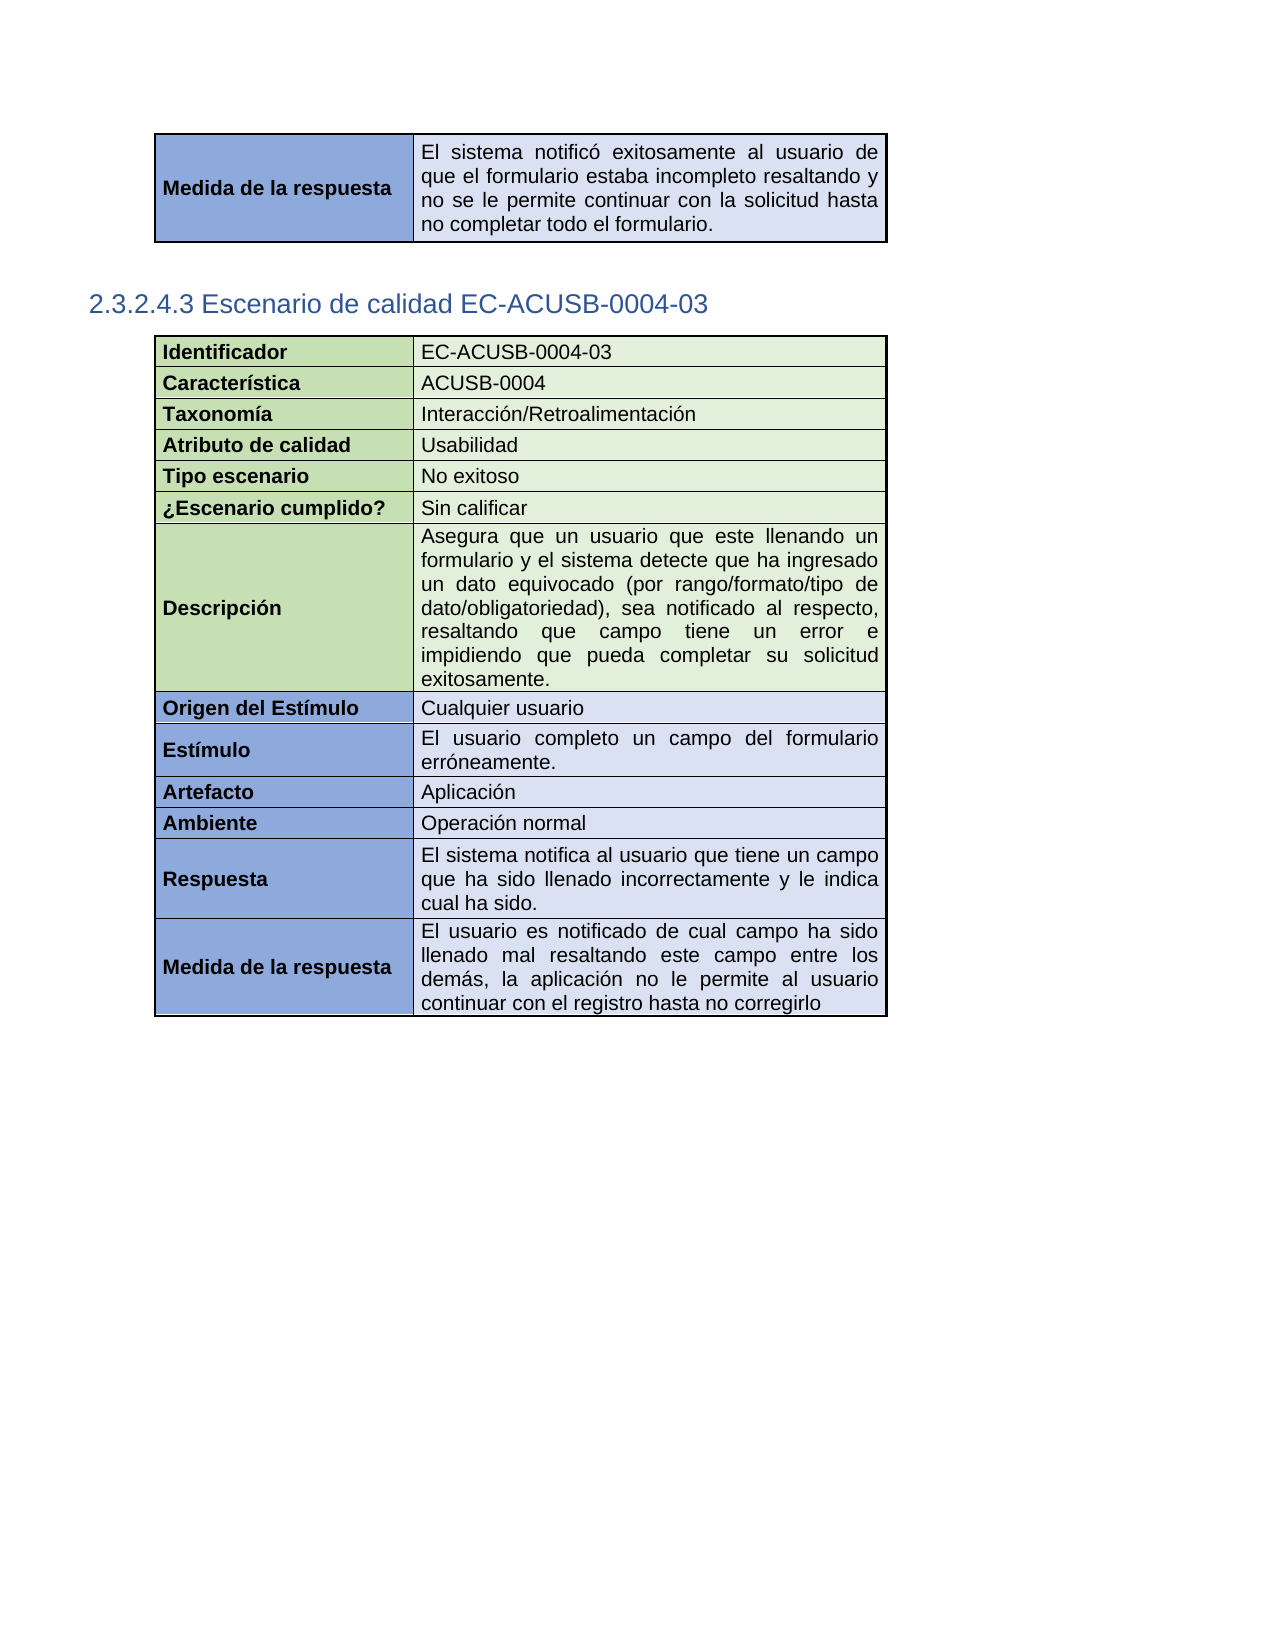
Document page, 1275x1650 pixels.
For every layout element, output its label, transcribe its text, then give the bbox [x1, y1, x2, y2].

table_cell El sistema notificó exitosamente al usuario de que el formulario estaba incompleto resaltando y no se le permite continuar con la solicitud hasta no completar todo el formulario. [414, 135, 885, 241]
table_cell Descripción [156, 524, 413, 691]
table_header Identificador [156, 337, 413, 366]
table_cell Sin calificar [414, 492, 885, 522]
table_cell Medida de la respuesta [156, 135, 413, 241]
table_cell Cualquier usuario [414, 692, 885, 722]
table_cell ACUSB-0004 [414, 367, 885, 397]
table_cell El usuario completo un campo del formulario erróneamente. [414, 724, 885, 776]
table_cell Ambiente [156, 808, 413, 838]
table_cell El usuario es notificado de cual campo ha sido llenado mal resaltando este campo entre los demás, la aplicación no le permite al usuario continuar con el registro hasta no corregirlo [414, 919, 885, 1014]
table_cell Característica [156, 367, 413, 397]
table_cell El sistema notifica al usuario que tiene un campo que ha sido llenado incorrectamente y le indica cual ha sido. [414, 839, 885, 918]
table_cell Estímulo [156, 724, 413, 776]
table_cell Medida de la respuesta [156, 919, 413, 1014]
table_cell ¿Escenario cumplido? [156, 492, 413, 522]
table_cell Taxonomía [156, 399, 413, 429]
table_cell Asegura que un usuario que este llenando un formulario y el sistema detecte que ha ingresado un dato equivocado (por rango/formato/tipo de dato/obligatoriedad), sea notificado al respecto, resaltando que campo tiene un error e impidiendo que pueda completar su solicitud exitosamente. [414, 524, 885, 691]
subtitle Escenario de calidad EC-ACUSB-0004-03 [89, 288, 1186, 319]
table_cell Atributo de calidad [156, 430, 413, 460]
table_cell Origen del Estímulo [156, 692, 413, 722]
table_header EC-ACUSB-0004-03 [414, 337, 885, 366]
table_cell Tipo escenario [156, 461, 413, 491]
table_cell Aplicación [414, 777, 885, 807]
table_cell Respuesta [156, 839, 413, 918]
table_cell Operación normal [414, 808, 885, 838]
table_cell Usabilidad [414, 430, 885, 460]
table_cell Interacción/Retroalimentación [414, 399, 885, 429]
table_cell Artefacto [156, 777, 413, 807]
table_cell No exitoso [414, 461, 885, 491]
